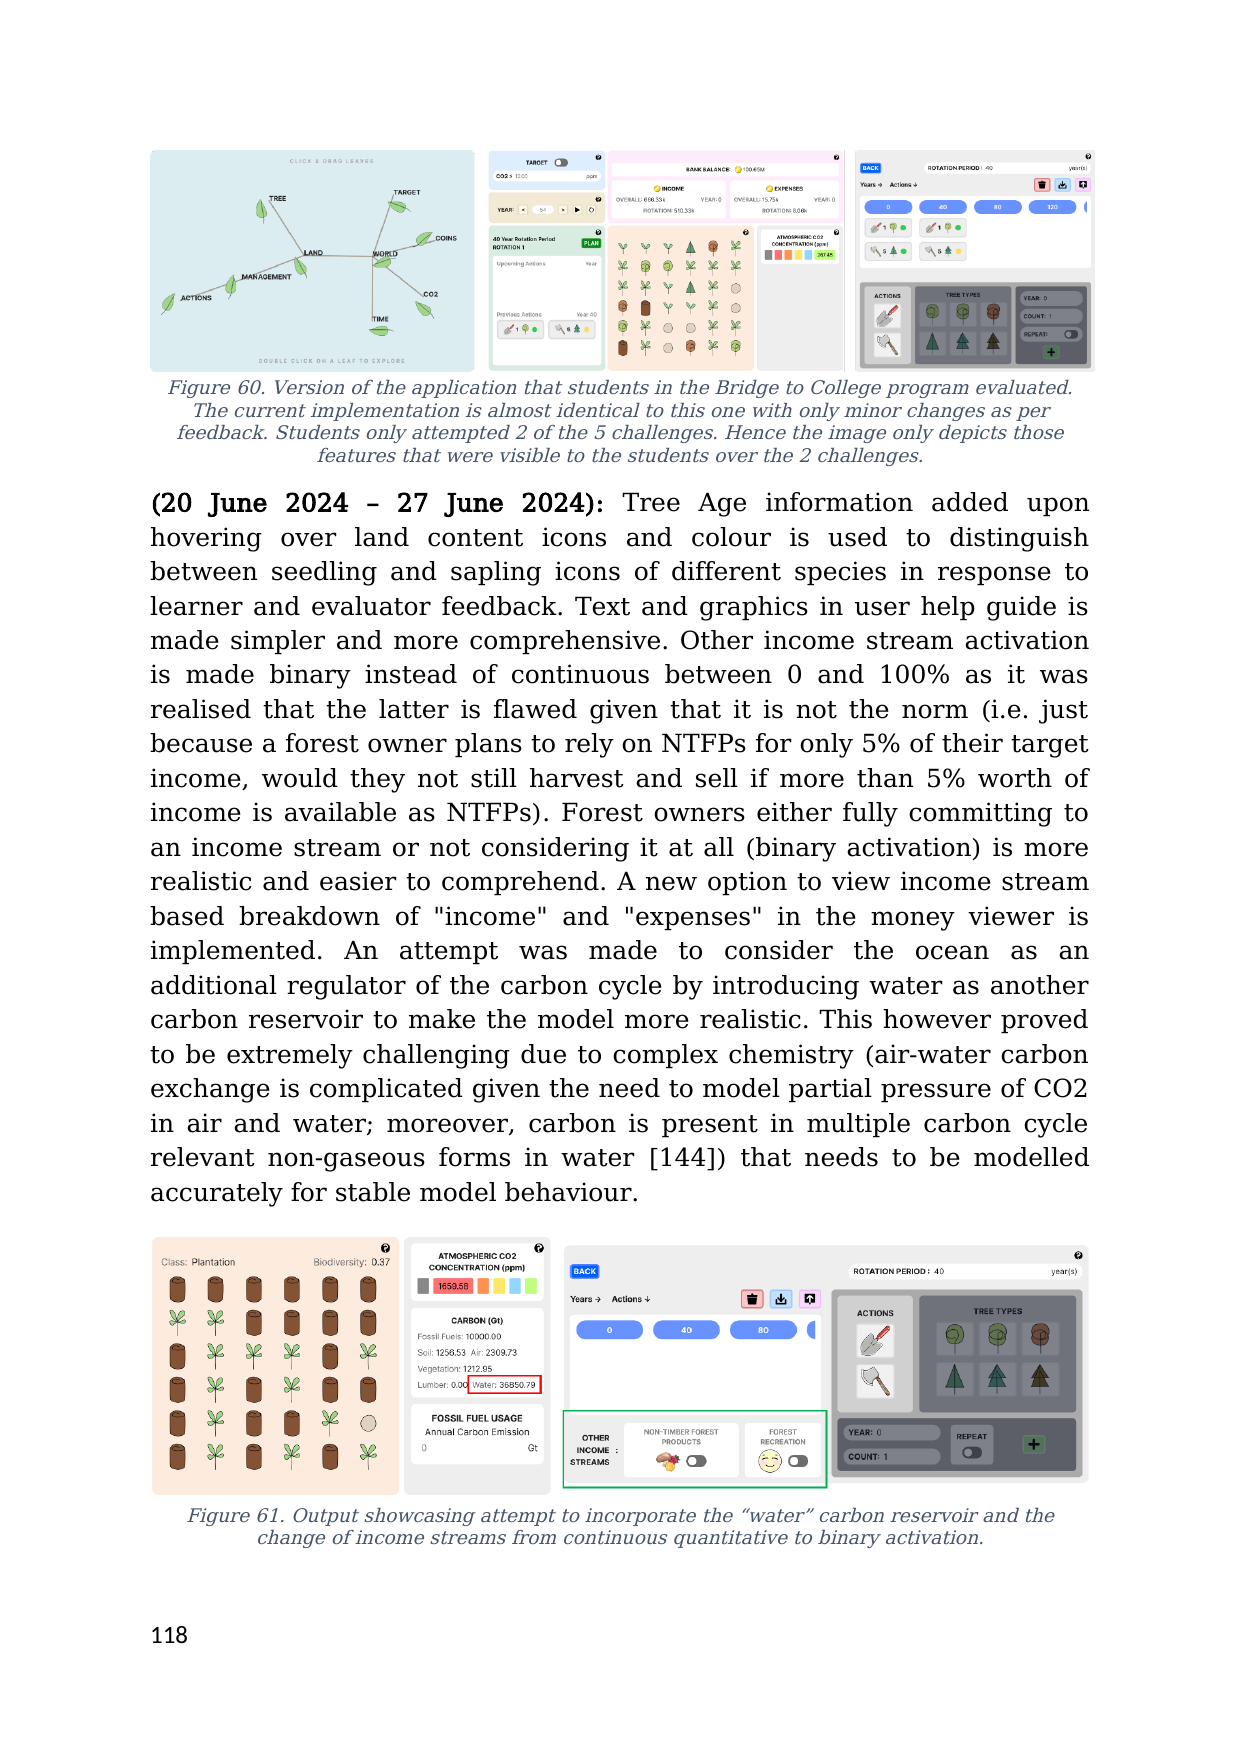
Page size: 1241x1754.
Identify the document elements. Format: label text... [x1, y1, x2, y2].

text Figure 61. Output showcasing attempt to incorporate the “water” carbon reservoir and the change of income streams from continuous quantitative to binary activation. [150, 1503, 1090, 1548]
text (20 June 2024 – 27 June 2024): Tree Age information added upon hovering over land content icons and colour is used to distinguish between seedling and sapling icons of different species in response to learner and evaluator feedback. Text and graphics in user help guide is made simpler and more comprehensive. Other income stream activation is made binary instead of continuous between 0 and 100% as it was realised that the latter is flawed given that it is not the norm (i.e. just because a forest owner plans to rely on NTFPs for only 5% of their target income, would they not still harvest and sell if more than 5% worth of income is available as NTFPs). Forest owners either fully committing to an income stream or not considering it at all (binary activation) is more realistic and easier to comprehend. A new option to view income stream based breakdown of "income" and "expenses" in the money viewer is implemented. An attempt was made to consider the ocean as an additional regulator of the carbon cycle by introducing water as another carbon reservoir to make the model more realistic. This however proved to be extremely challenging due to complex chemistry (air-water carbon exchange is complicated given the need to model partial pressure of CO2 in air and water; moreover, carbon is present in multiple carbon cycle relevant non-gaseous forms in water [144]) that needs to be modelled accurately for stable model behaviour. [150, 487, 1090, 1206]
text Figure 60. Version of the application that students in the Bridge to College program evaluated. The current implementation is almost identical to this one with only minor changes as per feedback. Students only attempted 2 of the 5 challenges. Hence the image only depicts those features that were visible to the students over the 2 challenges. [150, 376, 1090, 466]
picture [150, 150, 1095, 372]
picture [150, 1235, 1095, 1499]
